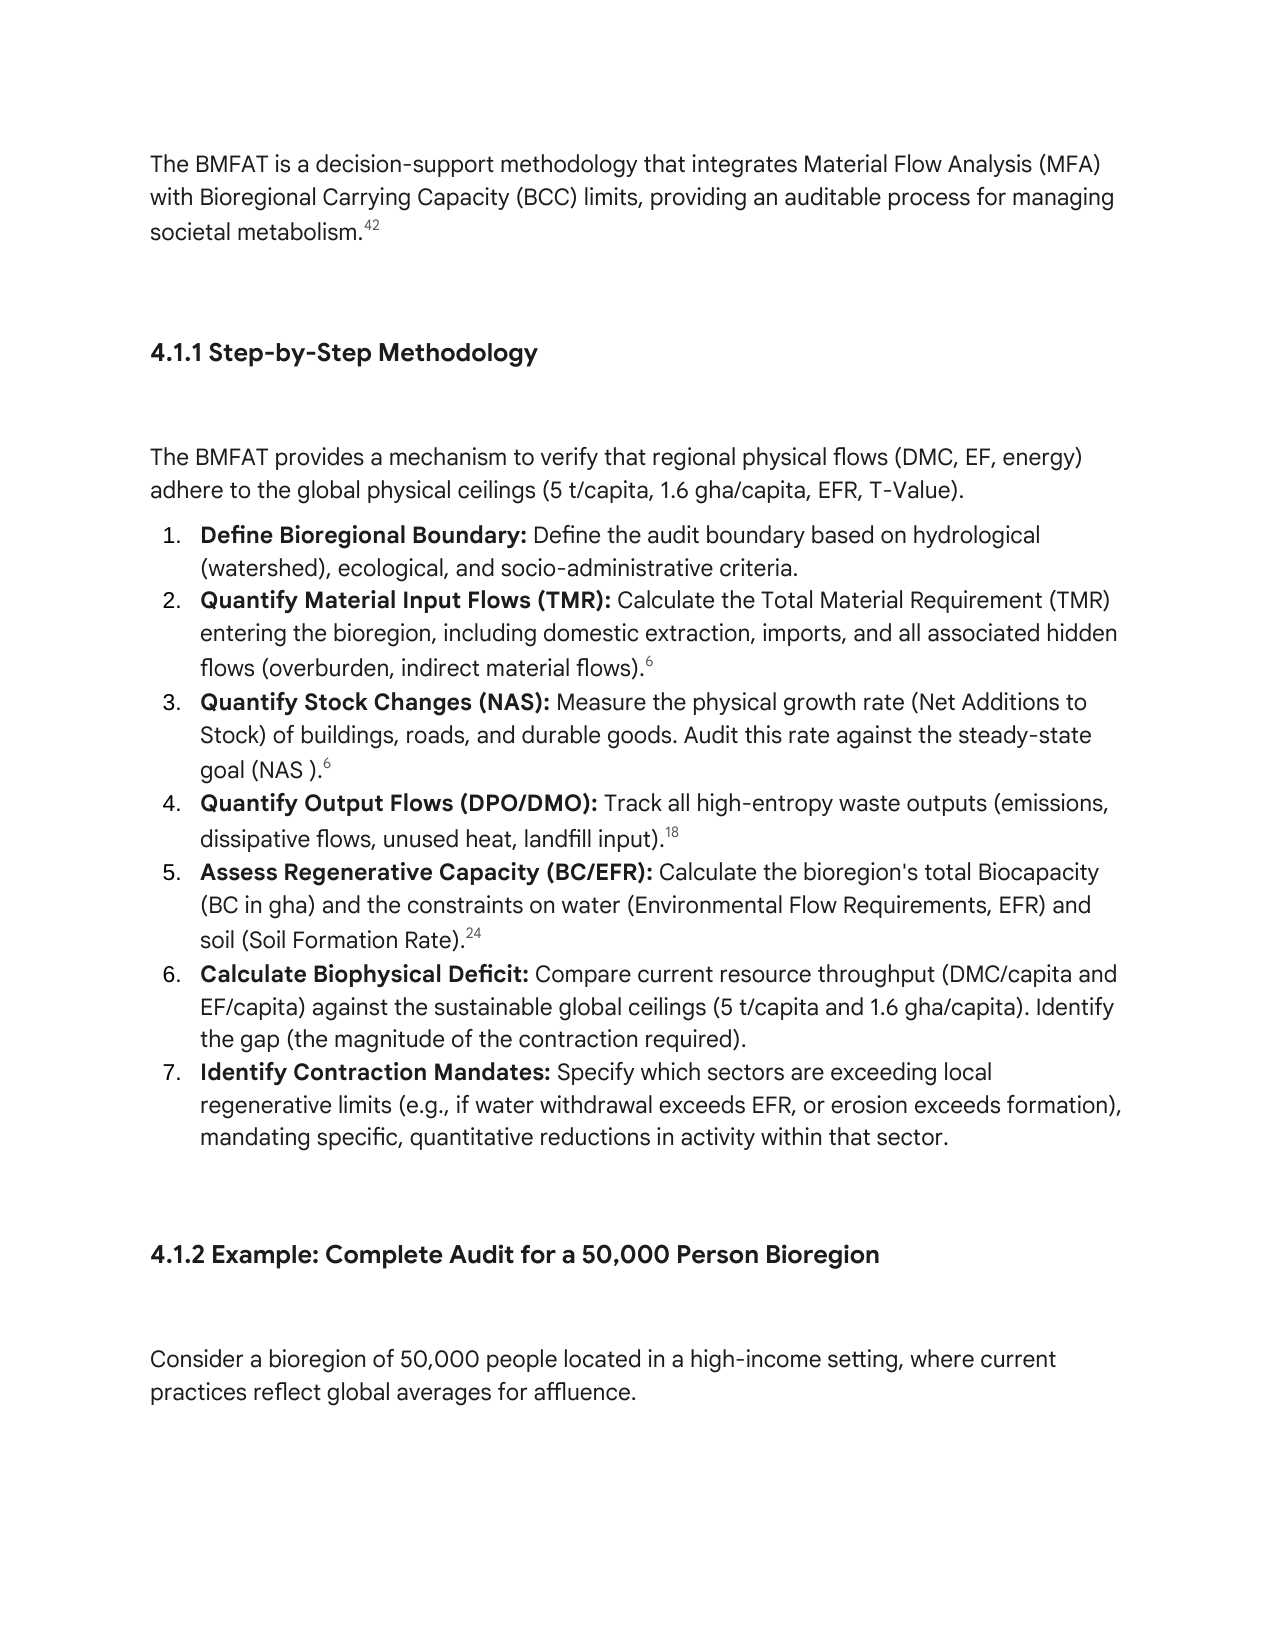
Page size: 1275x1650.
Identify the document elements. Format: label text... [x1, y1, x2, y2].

list Quantify Stock Changes (NAS): Measure the physical growth rate (Net Additions to Stock) of buildings, roads, and durable goods. Audit this rate against the steady-state goal (NAS ).6 [162, 688, 1125, 785]
text The BMFAT provides a mechanism to verify that regional physical flows (DMC, EF, energy) adhere to the global physical ceilings (5 t/capita, 1.6 gha/capita, EFR, T-Value). [150, 443, 1125, 505]
list Quantify Material Input Flows (TMR): Calculate the Total Material Requirement (TMR) entering the bioregion, including domestic extraction, imports, and all associated hidden flows (overburden, indirect material flows).6 [162, 587, 1125, 684]
list Define Bioregional Boundary: Define the audit boundary based on hydrological (watershed), ecological, and socio-administrative criteria. [162, 521, 1125, 583]
subtitle 4.1.2 Example: Complete Audit for a 50,000 Person Bioregion [150, 1239, 1125, 1270]
list Calculate Biophysical Deficit: Compare current resource throughput (DMC/capita and EF/capita) against the sustainable global ceilings (5 t/capita and 1.6 gha/capita). Identify the gap (the magnitude of the contraction required). [162, 960, 1125, 1054]
text Consider a bioregion of 50,000 people located in a high-income setting, where current practices reflect global averages for affluence. [150, 1345, 1125, 1406]
text The BMFAT is a decision-support methodology that integrates Material Flow Analysis (MFA) with Bioregional Carrying Capacity (BCC) limits, providing an auditable process for managing societal metabolism.42 [150, 150, 1125, 247]
subtitle 4.1.1 Step-by-Step Methodology [150, 337, 1125, 369]
list Quantify Output Flows (DPO/DMO): Track all high-entropy waste outputs (emissions, dissipative flows, unused heat, landfill input).18 [162, 790, 1125, 854]
list Assess Regenerative Capacity (BC/EFR): Calculate the bioregion's total Biocapacity (BC in gha) and the constraints on water (Environmental Flow Requirements, EFR) and soil (Soil Formation Rate).24 [162, 858, 1125, 956]
list Identify Contraction Mandates: Specify which sectors are exceeding local regenerative limits (e.g., if water withdrawal exceeds EFR, or erosion exceeds formation), mandating specific, quantitative reductions in activity within that sector. [162, 1058, 1125, 1152]
